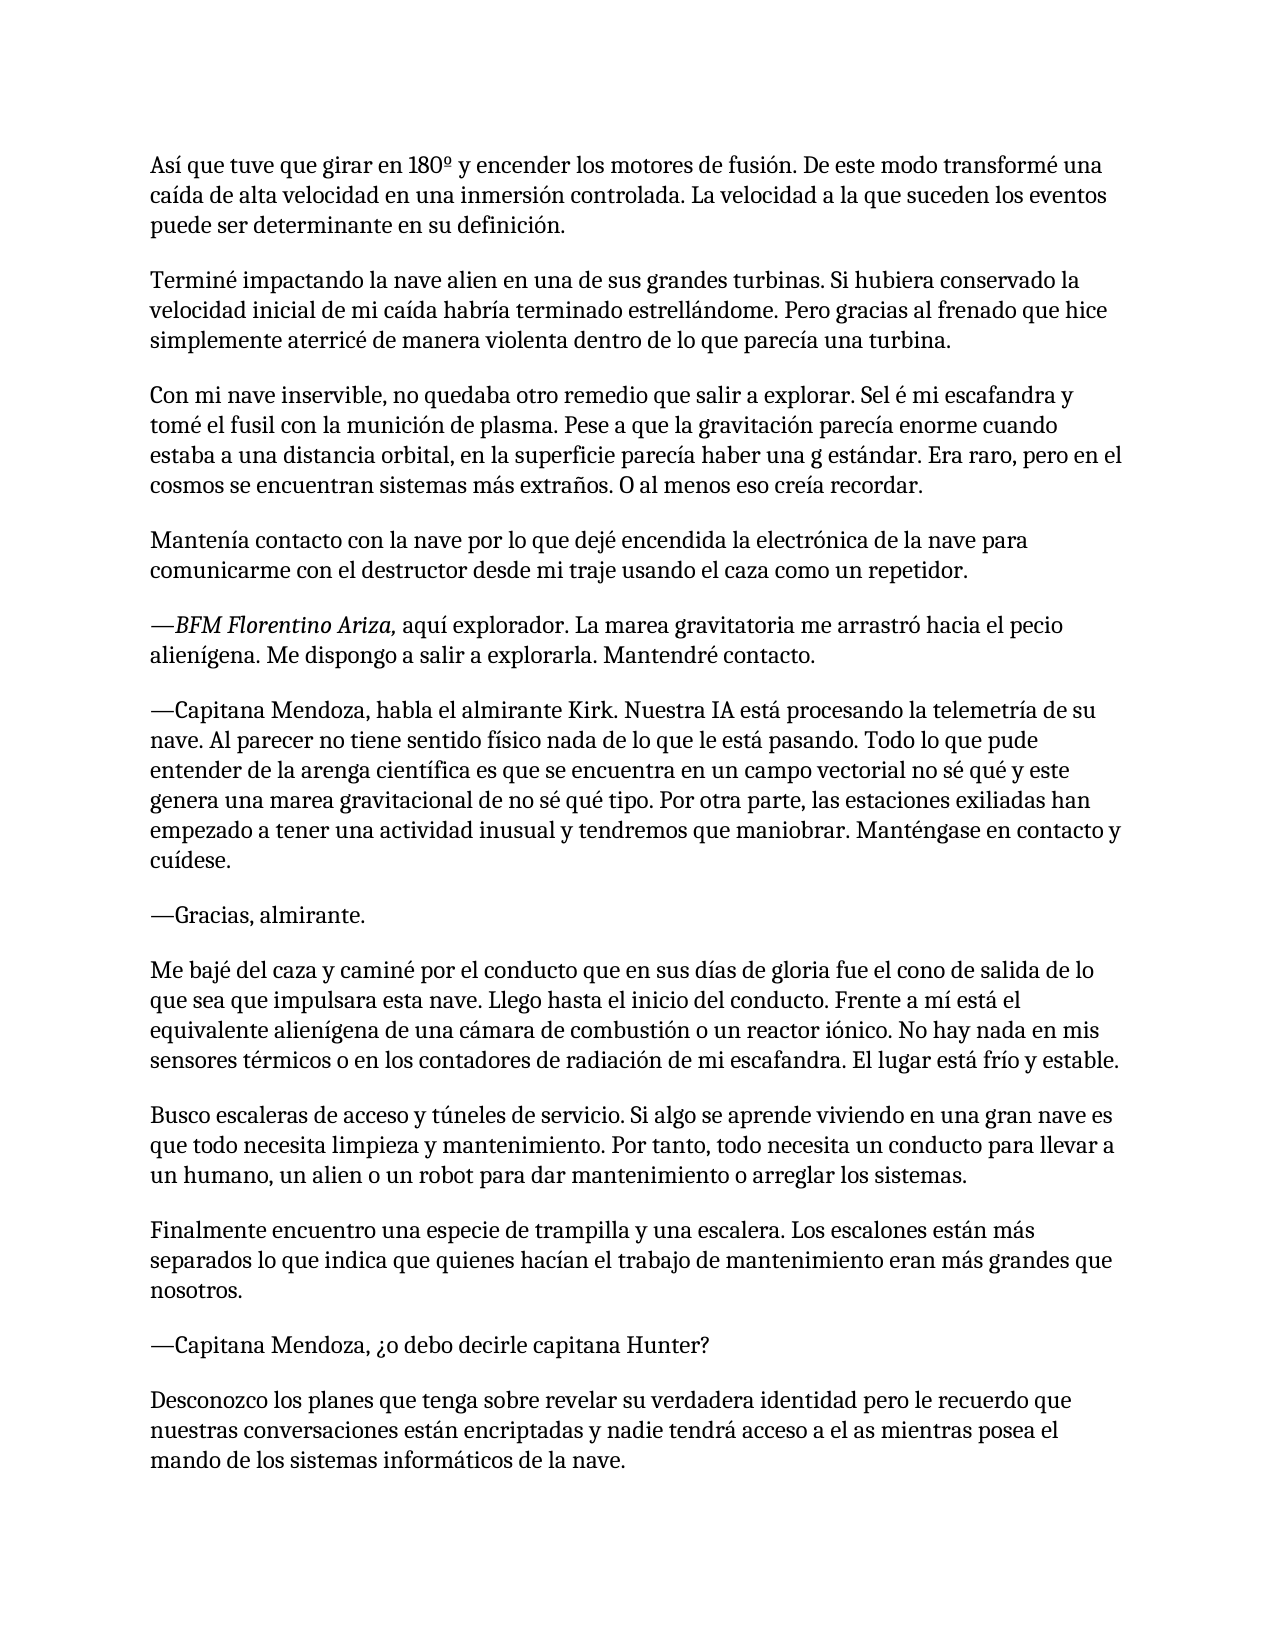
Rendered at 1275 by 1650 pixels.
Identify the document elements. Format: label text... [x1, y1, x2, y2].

text Me bajé del caza y caminé por el conducto que en sus días de gloria fue el cono de salida de lo que sea que impulsara esta nave. Llego hasta el inicio del conducto. Frente a mí está el equivalente alienígena de una cámara de combustión o un reactor iónico. No hay nada en mis sensores térmicos o en los contadores de radiación de mi escafandra. El lugar está frío y estable. [150, 955, 1125, 1075]
text —Capitana Mendoza, habla el almirante Kirk. Nuestra IA está procesando la telemetría de su nave. Al parecer no tiene sentido físico nada de lo que le está pasando. Todo lo que pude entender de la arenga científica es que se encuentra en un campo vectorial no sé qué y este genera una marea gravitacional de no sé qué tipo. Por otra parte, las estaciones exiliadas han empezado a tener una actividad inusual y tendremos que maniobrar. Manténgase en contacto y cuídese. [150, 695, 1125, 875]
text —BFM Florentino Ariza, aquí explorador. La marea gravitatoria me arrastró hacia el pecio alienígena. Me dispongo a salir a explorarla. Mantendré contacto. [150, 610, 1125, 670]
text Terminé impactando la nave alien en una de sus grandes turbinas. Si hubiera conservado la velocidad inicial de mi caída habría terminado estrellándome. Pero gracias al frenado que hice simplemente aterricé de manera violenta dentro de lo que parecía una turbina. [150, 265, 1125, 355]
text —Capitana Mendoza, ¿o debo decirle capitana Hunter? [150, 1330, 1125, 1360]
text Finalmente encuentro una especie de trampilla y una escalera. Los escalones están más separados lo que indica que quienes hacían el trabajo de mantenimiento eran más grandes que nosotros. [150, 1215, 1125, 1305]
text Desconozco los planes que tenga sobre revelar su verdadera identidad pero le recuerdo que nuestras conversaciones están encriptadas y nadie tendrá acceso a el as mientras posea el mando de los sistemas informáticos de la nave. [150, 1385, 1125, 1475]
text —Gracias, almirante. [150, 900, 1125, 930]
text Así que tuve que girar en 180º y encender los motores de fusión. De este modo transformé una caída de alta velocidad en una inmersión controlada. La velocidad a la que suceden los eventos puede ser determinante en su definición. [150, 150, 1125, 240]
text Busco escaleras de acceso y túneles de servicio. Si algo se aprende viviendo en una gran nave es que todo necesita limpieza y mantenimiento. Por tanto, todo necesita un conducto para llevar a un humano, un alien o un robot para dar mantenimiento o arreglar los sistemas. [150, 1100, 1125, 1190]
text Con mi nave inservible, no quedaba otro remedio que salir a explorar. Sel é mi escafandra y tomé el fusil con la munición de plasma. Pese a que la gravitación parecía enorme cuando estaba a una distancia orbital, en la superficie parecía haber una g estándar. Era raro, pero en el cosmos se encuentran sistemas más extraños. O al menos eso creía recordar. [150, 380, 1125, 500]
text Mantenía contacto con la nave por lo que dejé encendida la electrónica de la nave para comunicarme con el destructor desde mi traje usando el caza como un repetidor. [150, 525, 1125, 585]
